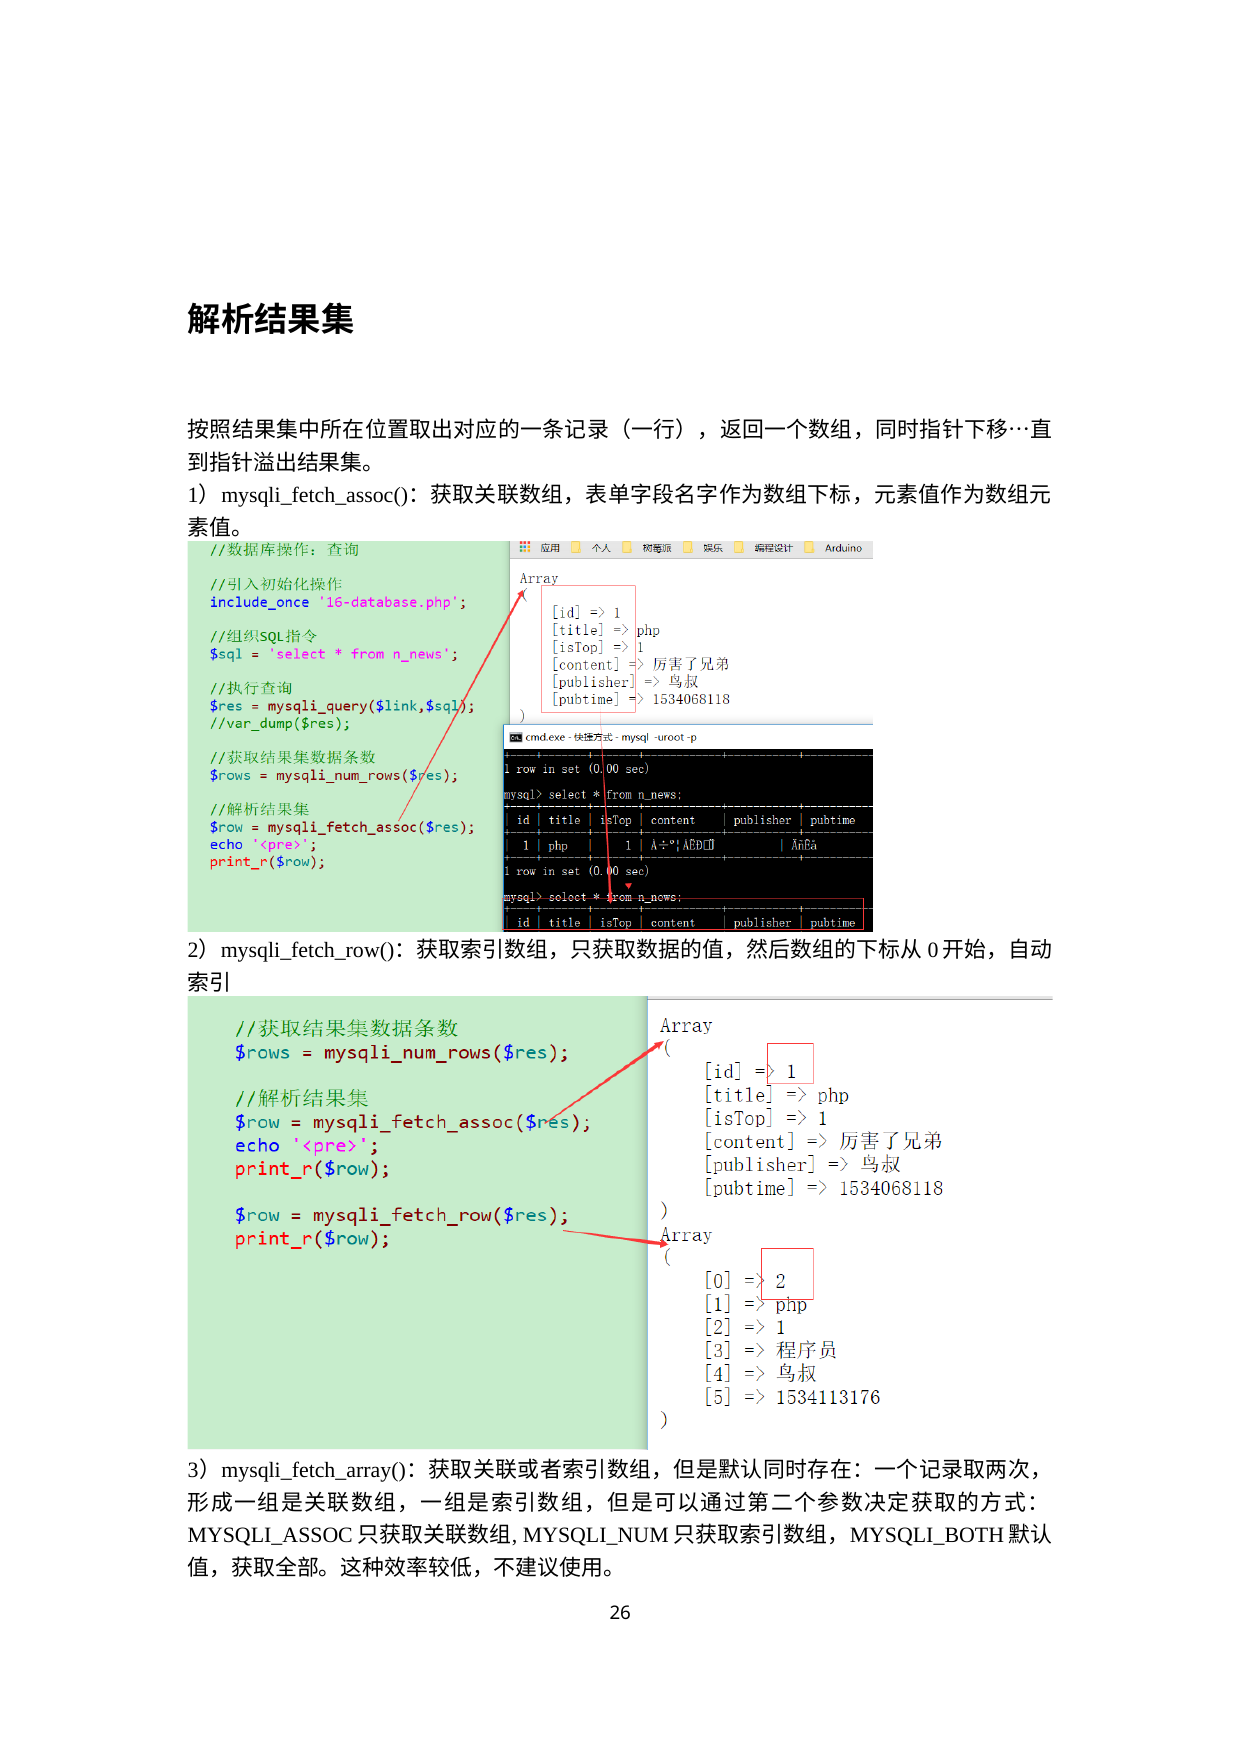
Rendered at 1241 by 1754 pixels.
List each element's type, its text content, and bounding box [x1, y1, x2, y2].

subtitle 解析结果集 [187, 284, 1053, 349]
text 3）mysqli_fetch_array()：获取关联或者索引数组，但是默认同时存在：一个记录取两次，形成一组是关联数组，一组是索引数组，但是可以通过第二个参数决定获取的方式：MYSQLI_ASSOC只获取关联数组, MYSQLI_NUM只获取索引数组，MYSQLI_BOTH默认值，获取全部。这种效率较低，不建议使用。 [187, 1452, 1053, 1582]
picture [187, 541, 873, 932]
text 按照结果集中所在位置取出对应的一条记录（一行），返回一个数组，同时指针下移…直到指针溢出结果集。 [187, 412, 1053, 477]
text 1）mysqli_fetch_assoc()：获取关联数组，表单字段名字作为数组下标，元素值作为数组元素值。 [187, 477, 1053, 542]
text 2）mysqli_fetch_row()：获取索引数组，只获取数据的值，然后数组的下标从0开始，自动索引 [187, 932, 1053, 996]
picture [187, 996, 1053, 1450]
